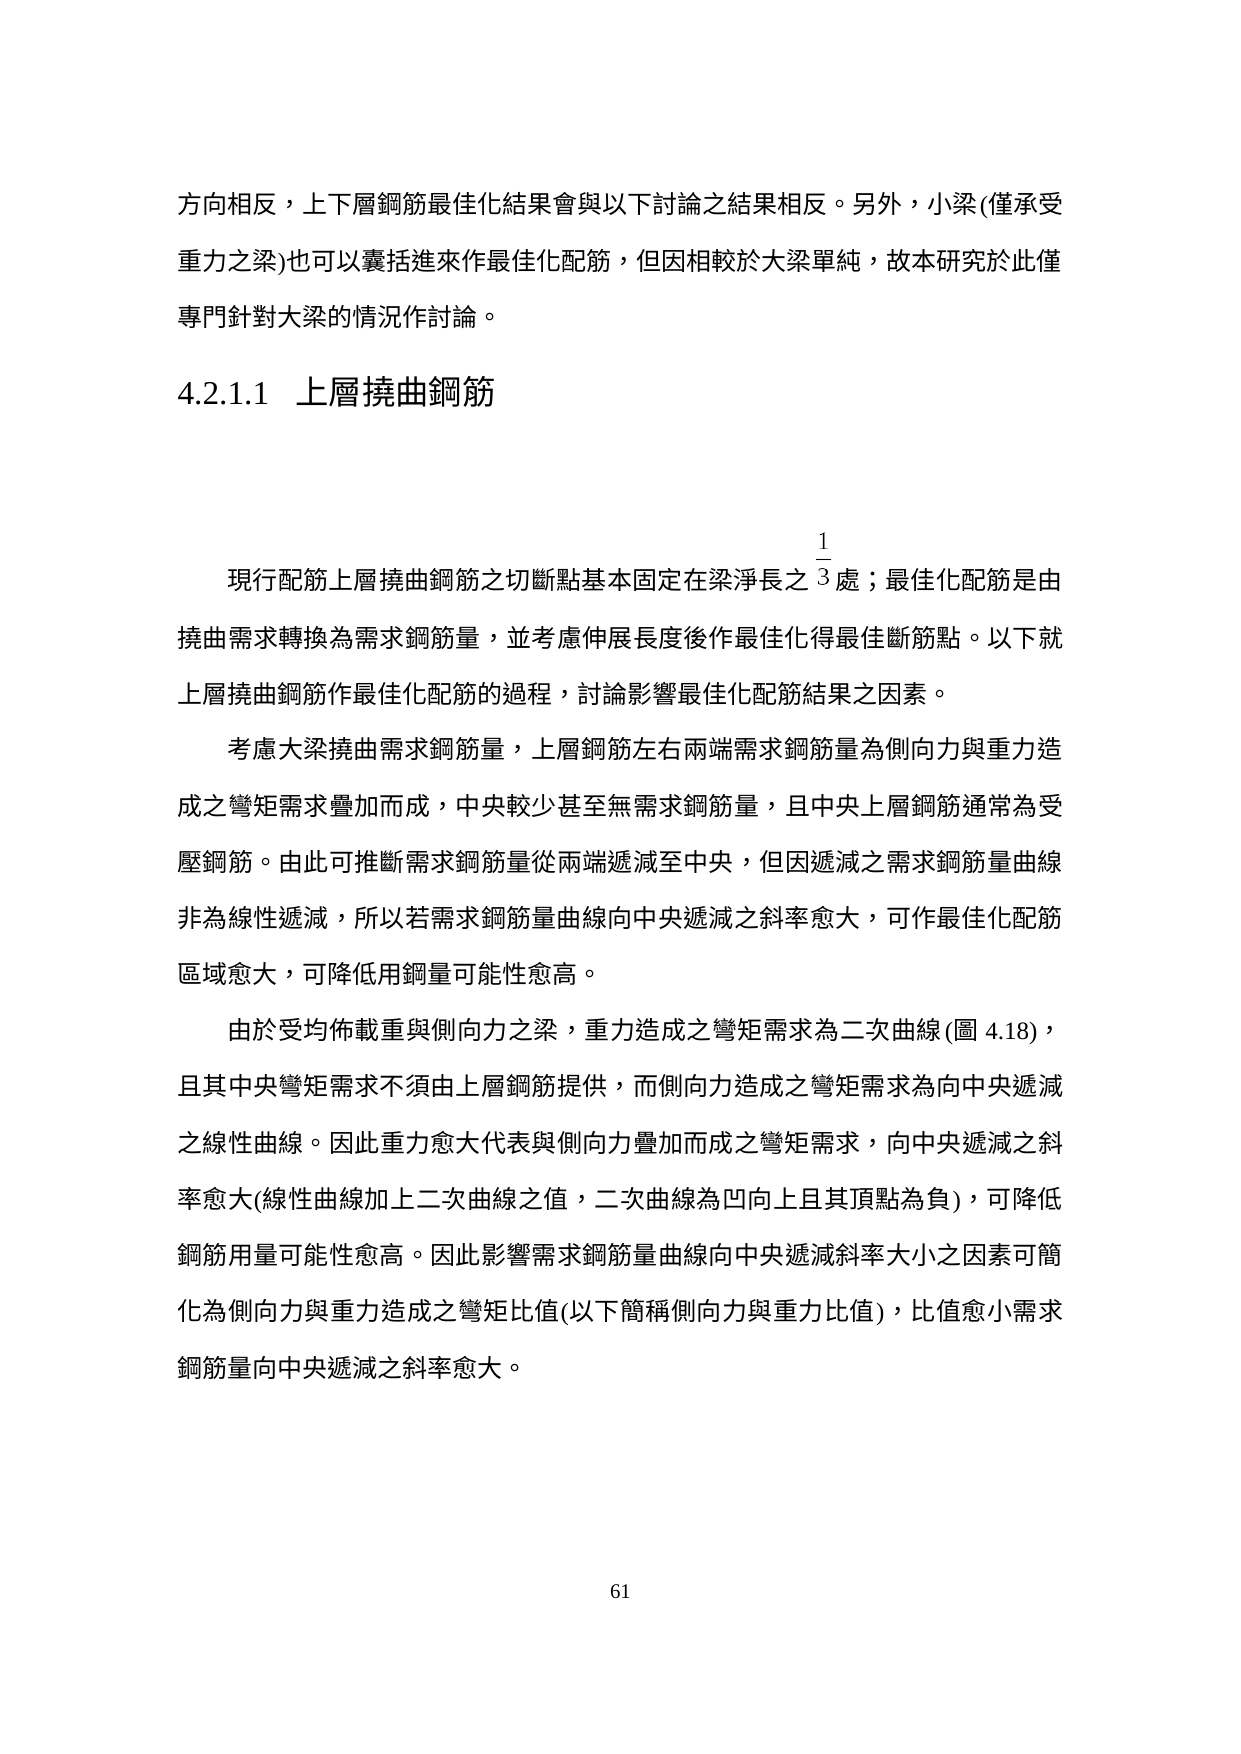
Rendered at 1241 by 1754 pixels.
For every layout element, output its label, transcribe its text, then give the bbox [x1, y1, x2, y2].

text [177, 184, 1063, 334]
subtitle 上層撓曲鋼筋 [177, 352, 1063, 427]
text 考慮大梁撓曲需求鋼筋量，上層鋼筋左右兩端需求鋼筋量為側向力與重力造成之彎矩需求疊加而成，中央較少甚至無需求鋼筋量，且中央上層鋼筋通常為受壓鋼筋。由此可推斷需求鋼筋量從兩端遞減至中央，但因遞減之需求鋼筋量曲線非為線性遞減，所以若需求鋼筋量曲線向中央遞減之斜率愈大，可作最佳化配筋區域愈大，可降低用鋼量可能性愈高。 [177, 729, 1063, 992]
text 現行配筋上層撓曲鋼筋之切斷點基本固定在梁淨長之處；最佳化配筋是由撓曲需求轉換為需求鋼筋量，並考慮伸展長度後作最佳化得最佳斷筋點。以下就上層撓曲鋼筋作最佳化配筋的過程，討論影響最佳化配筋結果之因素。 [177, 524, 1063, 711]
